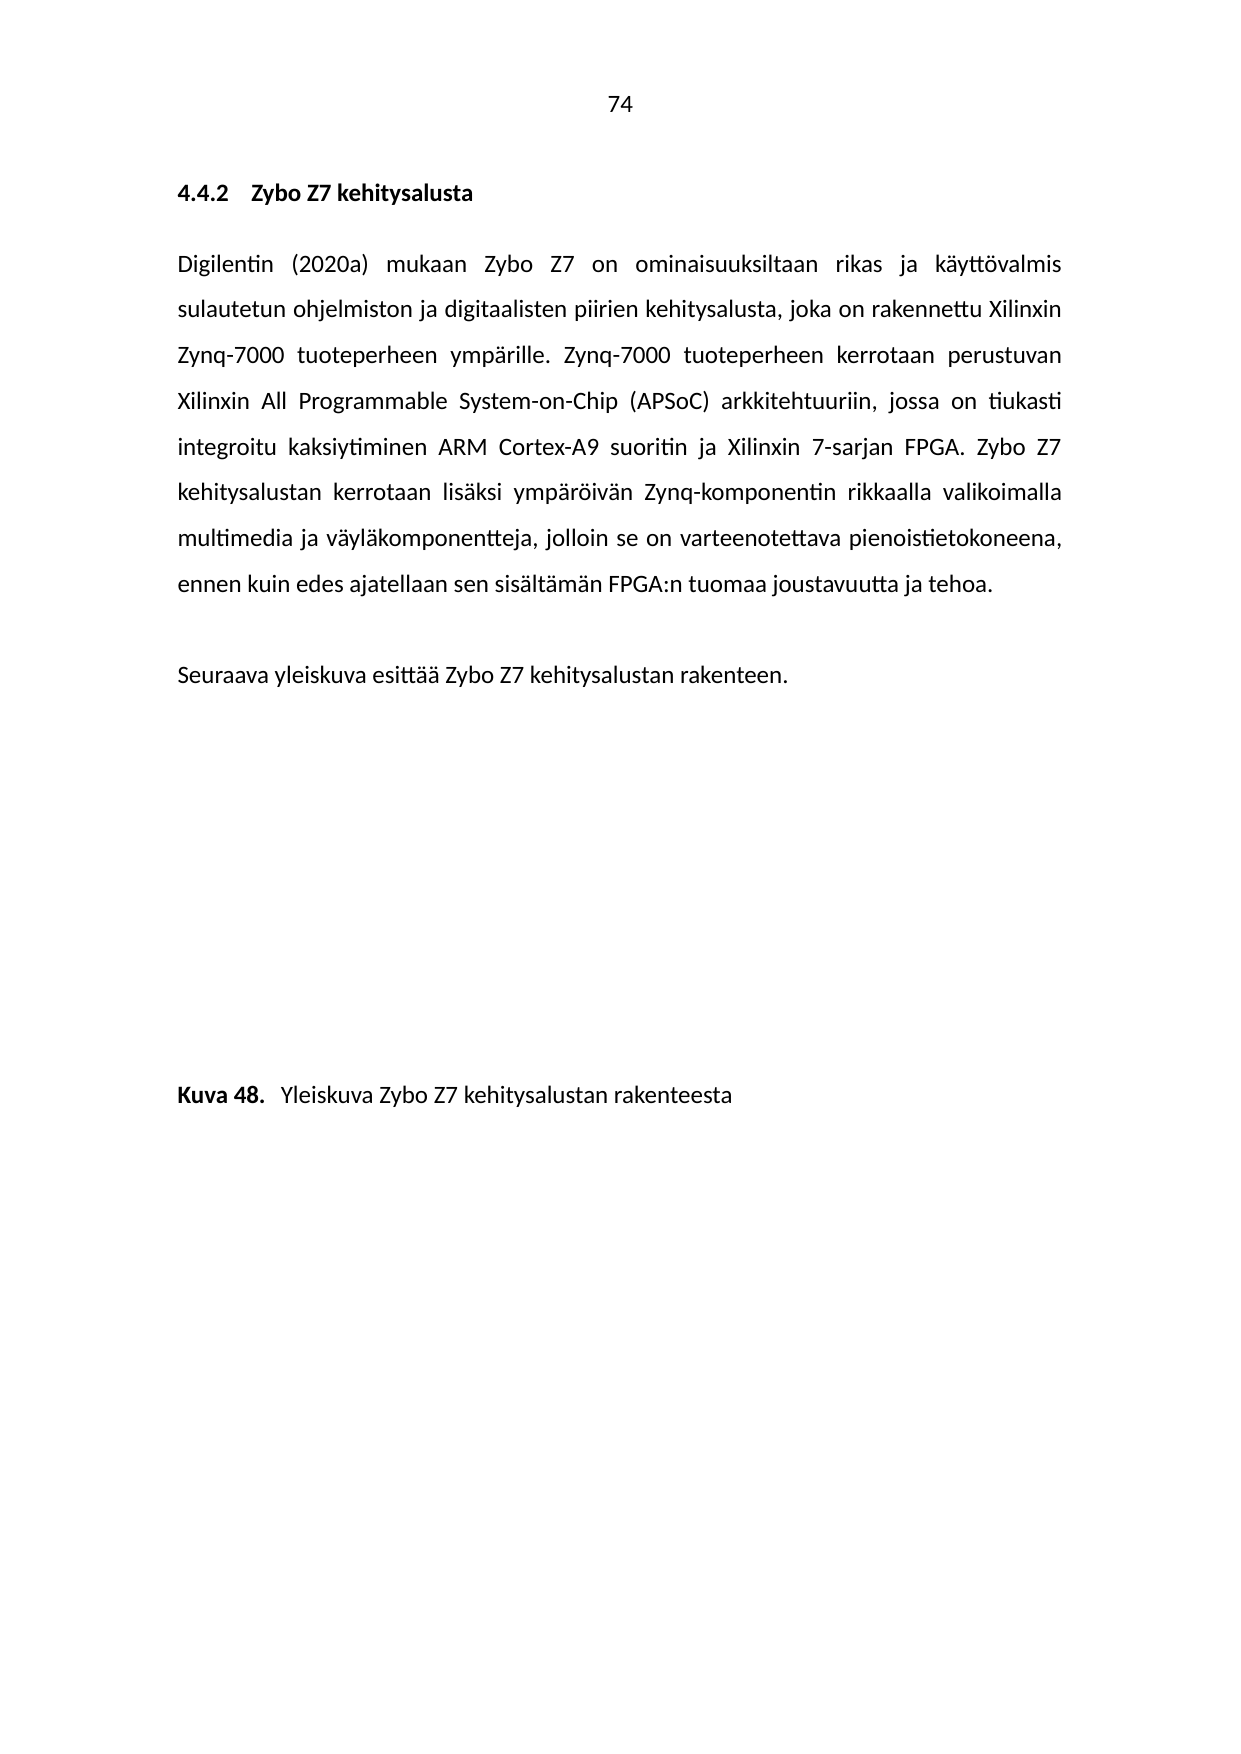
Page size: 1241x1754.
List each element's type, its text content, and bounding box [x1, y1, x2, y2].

text Kuva 48. Yleiskuva Zybo Z7 kehitysalustan rakenteesta [177, 1080, 1063, 1110]
text Seuraava yleiskuva esittää Zybo Z7 kehitysalustan rakenteen. [177, 659, 1063, 690]
subtitle Zybo Z7 kehitysalusta [177, 177, 1063, 208]
text Digilentin (2020a) mukaan Zybo Z7 on ominaisuuksiltaan rikas ja käyttövalmis sulautetun ohjelmiston ja digitaalisten piirien kehitysalusta, joka on rakennettu Xilinxin Zynq-7000 tuoteperheen ympärille. Zynq-7000 tuoteperheen kerrotaan perustuvan Xilinxin All Programmable System-on-Chip (APSoC) arkkitehtuuriin, jossa on tiukasti integroitu kaksiytiminen ARM Cortex-A9 suoritin ja Xilinxin 7-sarjan FPGA. Zybo Z7 kehitysalustan kerrotaan lisäksi ympäröivän Zynq-komponentin rikkaalla valikoimalla multimedia ja väyläkomponentteja, jolloin se on varteenotettava pienoistietokoneena, ennen kuin edes ajatellaan sen sisältämän FPGA:n tuomaa joustavuutta ja tehoa. [177, 248, 1063, 598]
